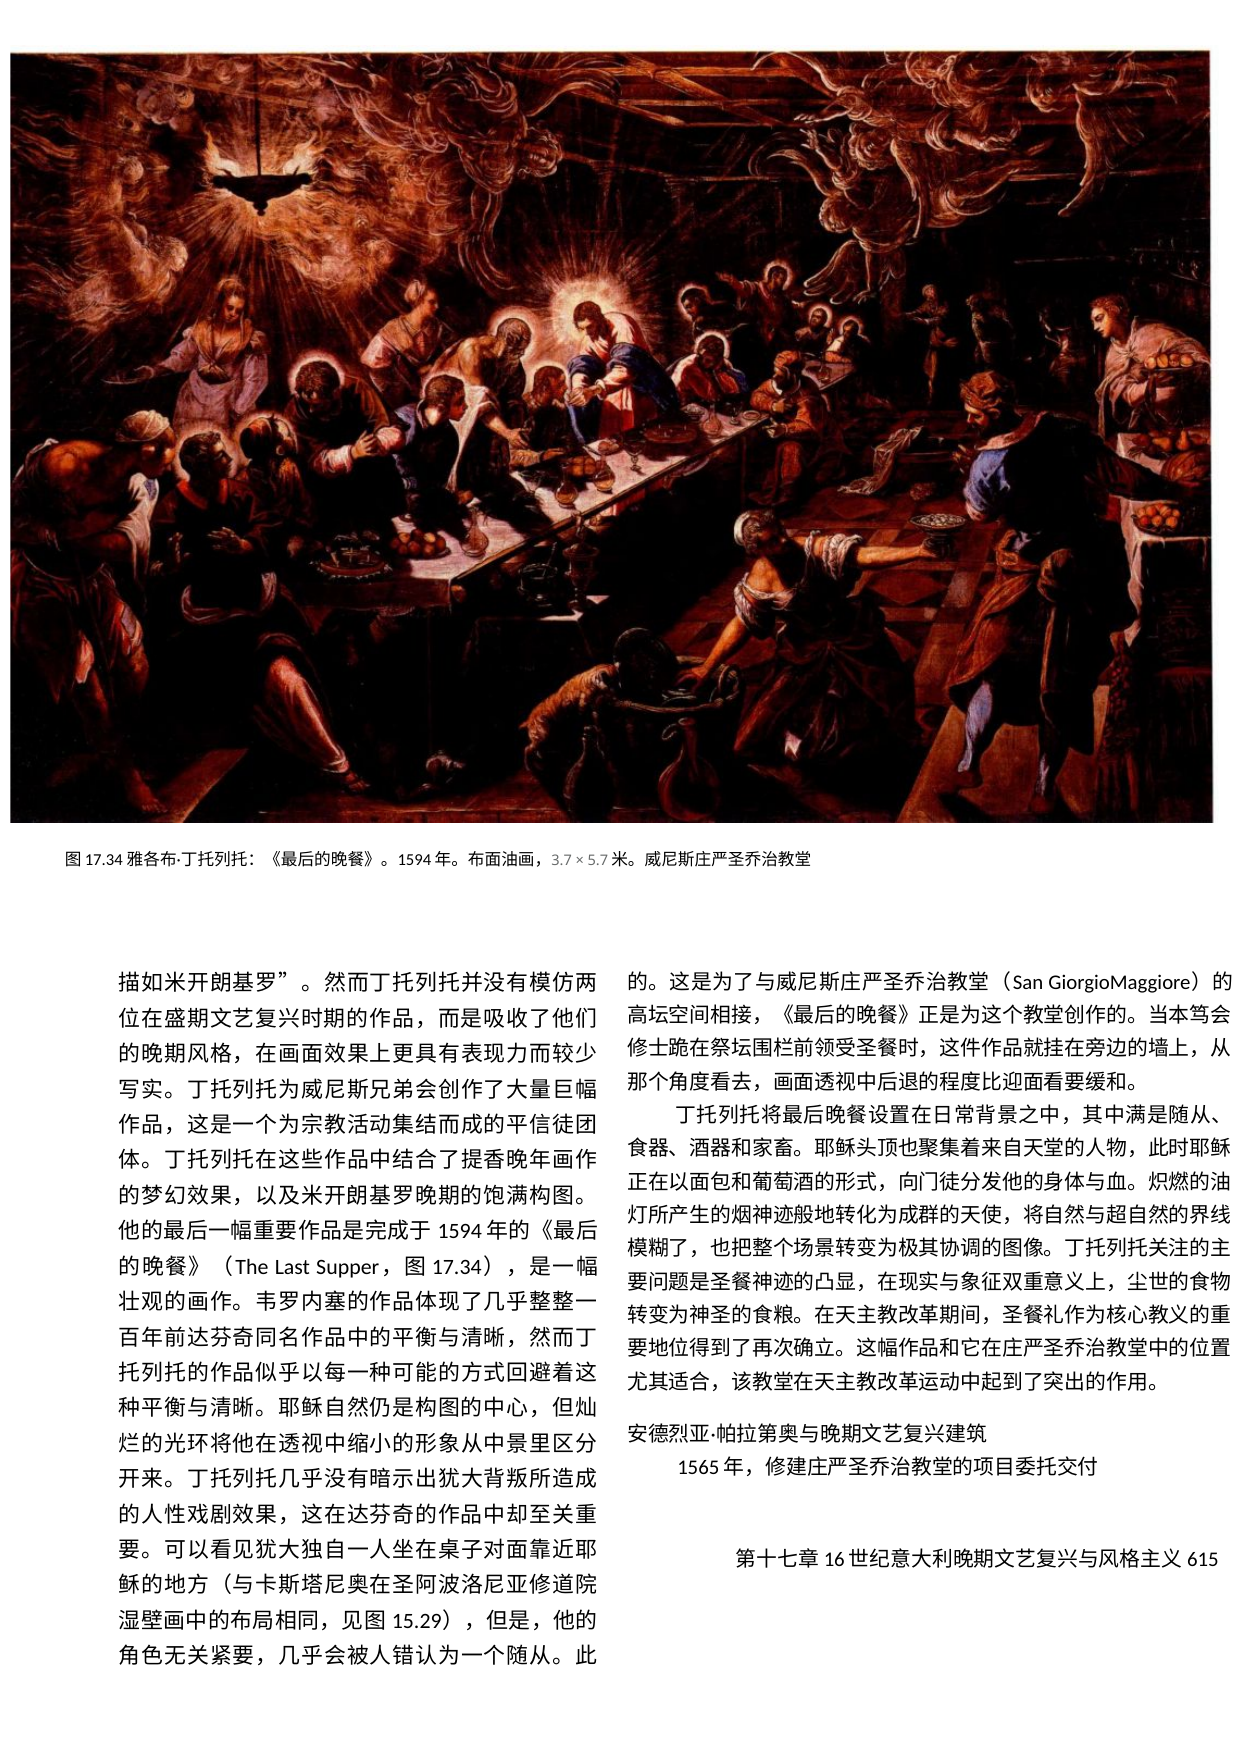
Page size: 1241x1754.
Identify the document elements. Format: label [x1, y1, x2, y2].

picture [10, 45, 1219, 823]
